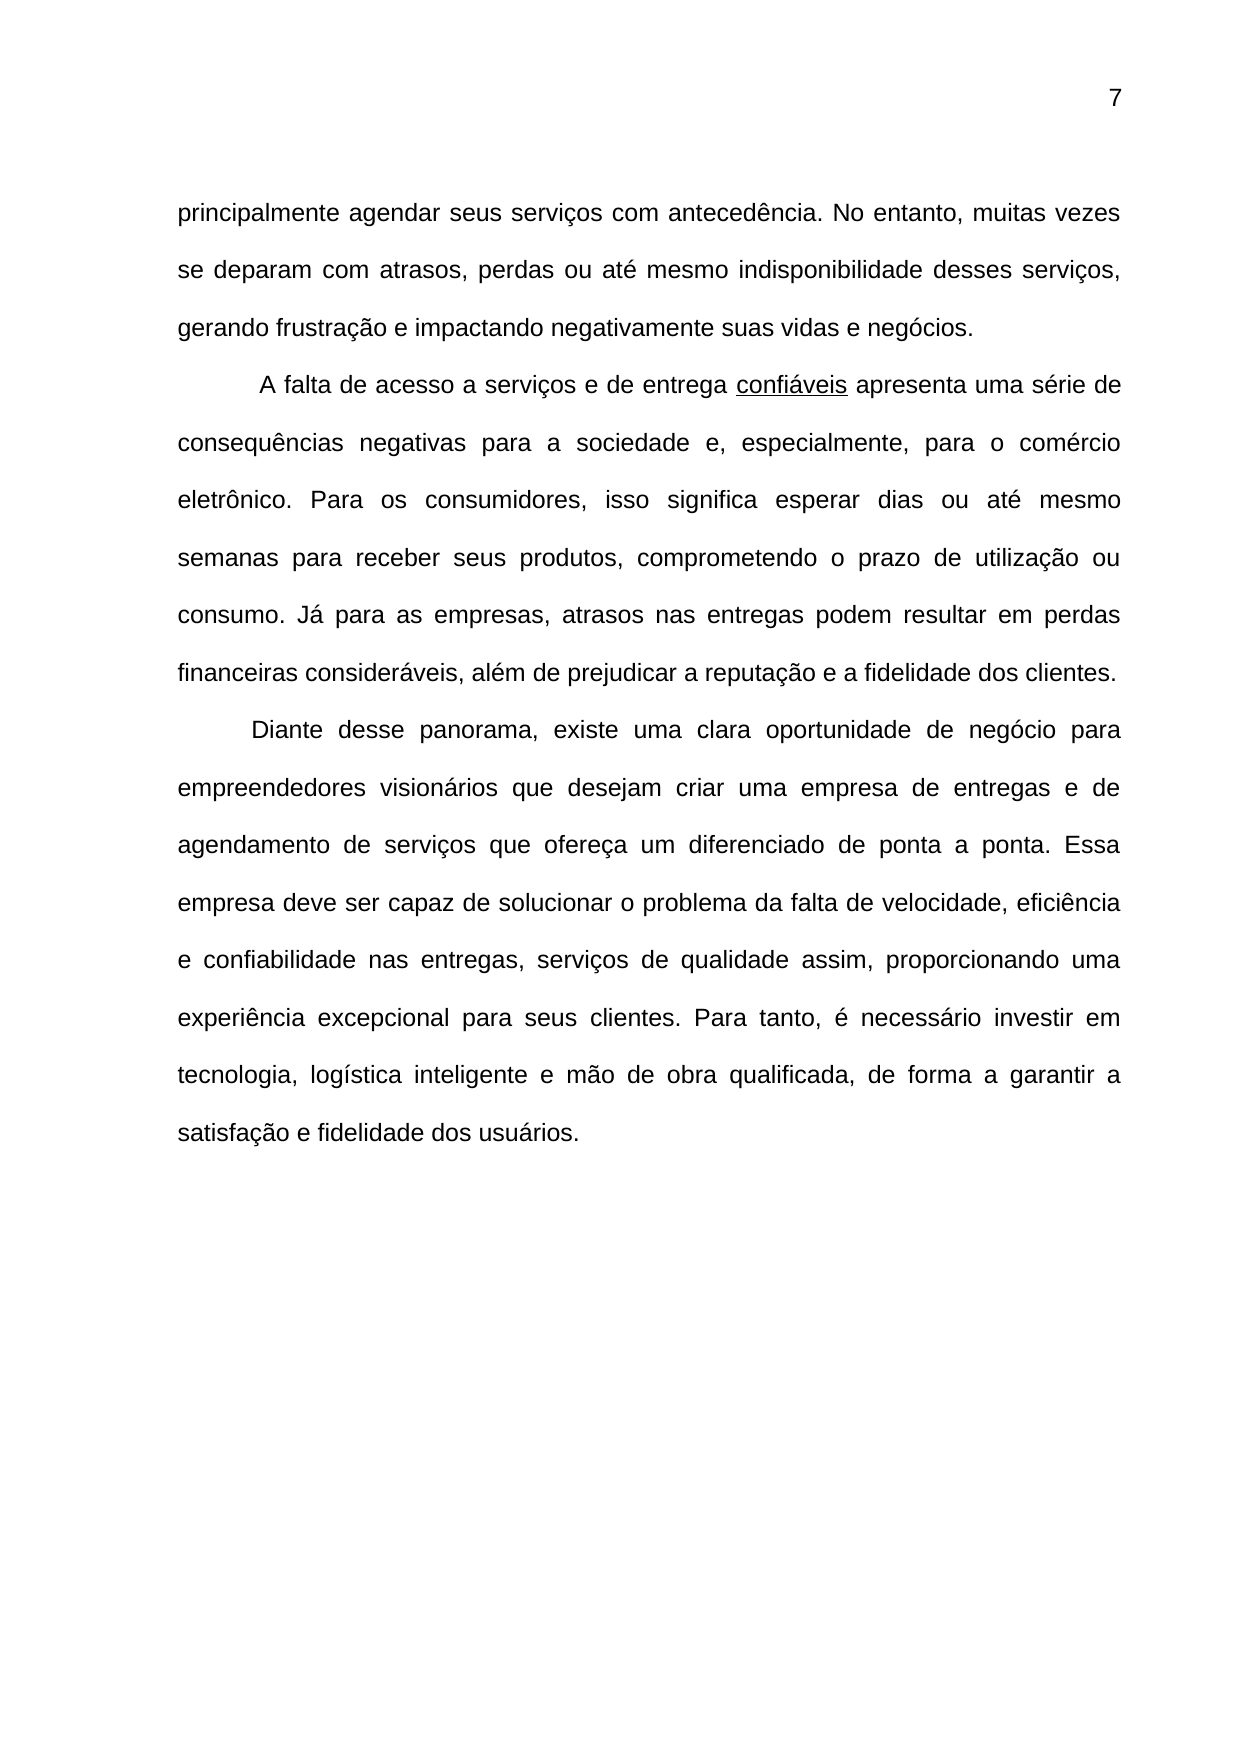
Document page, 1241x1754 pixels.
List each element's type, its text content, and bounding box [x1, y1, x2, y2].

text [177, 198, 1122, 341]
text Diante desse panorama, existe uma clara oportunidade de negócio para empreendedores visionários que desejam criar uma empresa de entregas e de agendamento de serviços que ofereça um diferenciado de ponta a ponta. Essa empresa deve ser capaz de solucionar o problema da falta de velocidade, eficiência e confiabilidade nas entregas, serviços de qualidade assim, proporcionando uma experiência excepcional para seus clientes. Para tanto, é necessário investir em tecnologia, logística inteligente e mão de obra qualificada, de forma a garantir a satisfação e fidelidade dos usuários. [177, 715, 1122, 1146]
text A falta de acesso a serviços e de entrega confiáveis apresenta uma série de consequências negativas para a sociedade e, especialmente, para o comércio eletrônico. Para os consumidores, isso significa esperar dias ou até mesmo semanas para receber seus produtos, comprometendo o prazo de utilização ou consumo. Já para as empresas, atrasos nas entregas podem resultar em perdas financeiras consideráveis, além de prejudicar a reputação e a fidelidade dos clientes. [177, 370, 1122, 686]
